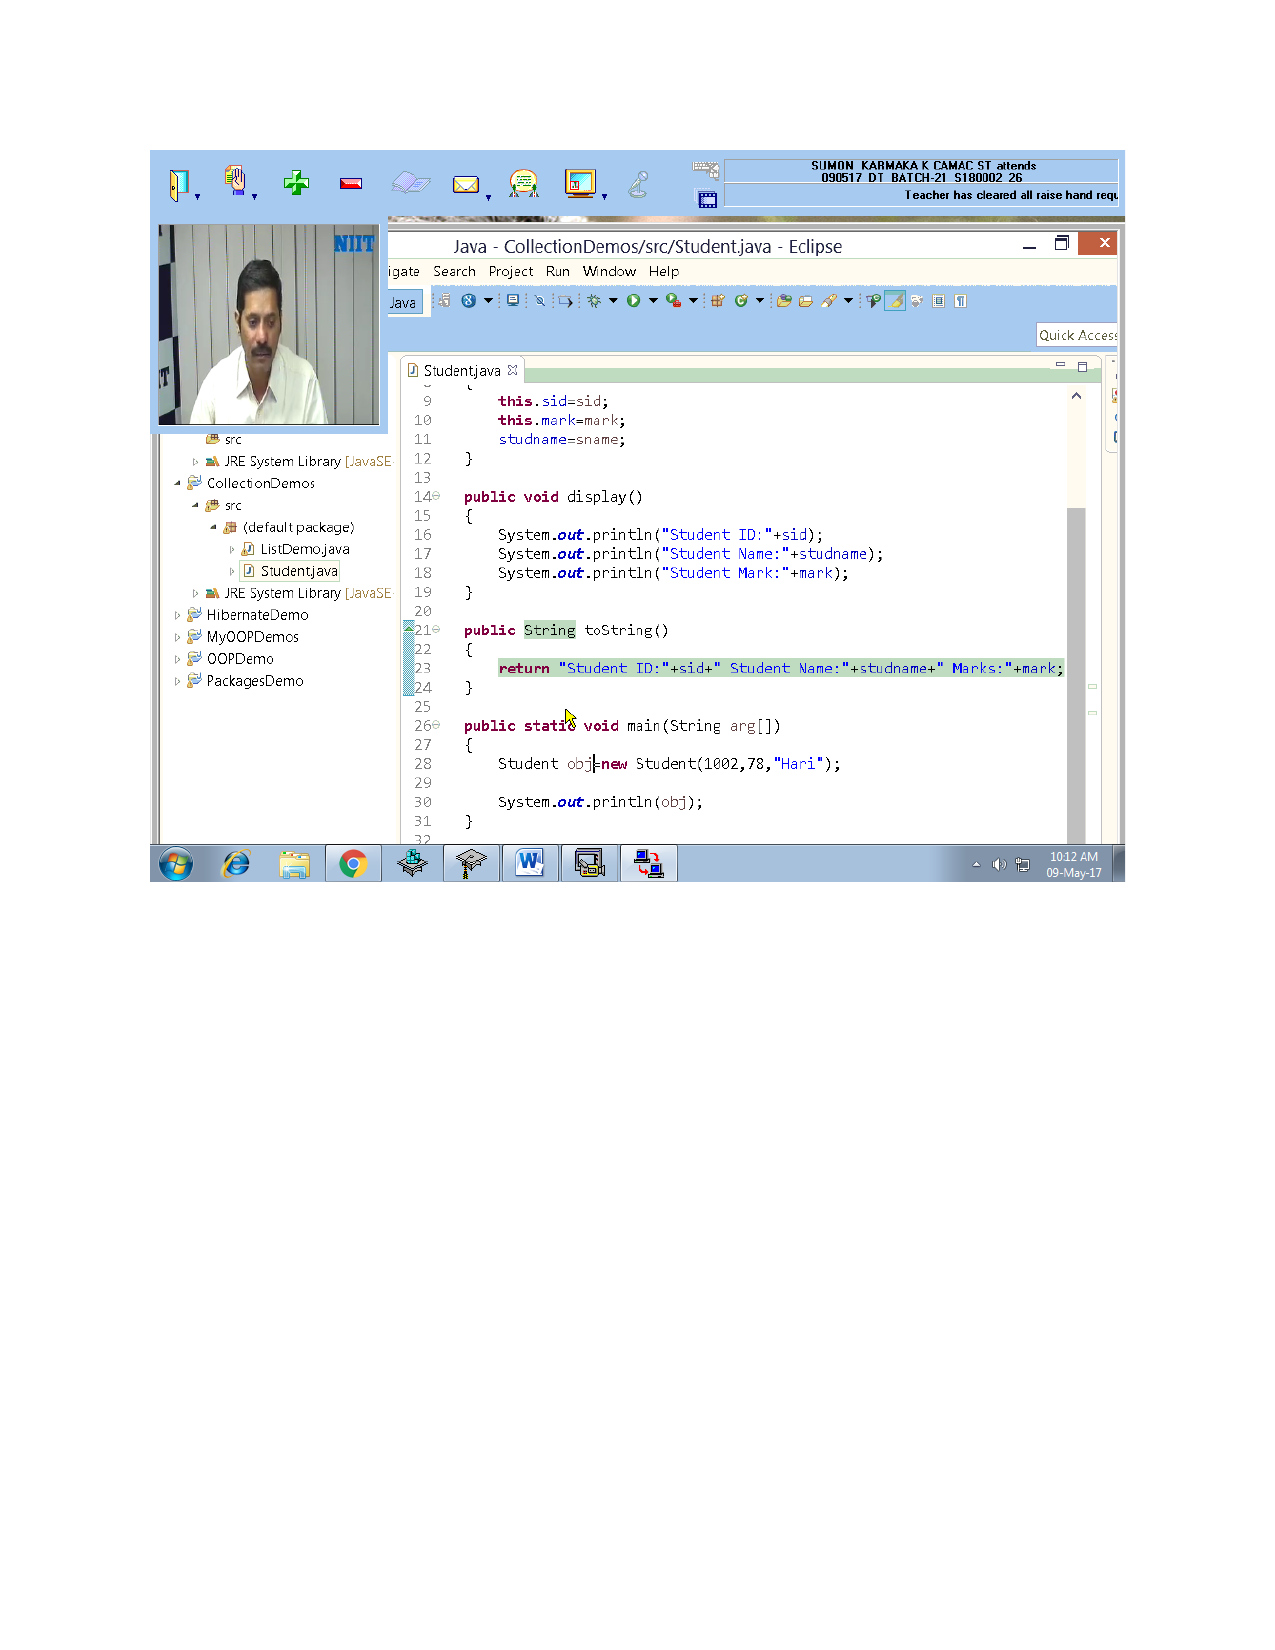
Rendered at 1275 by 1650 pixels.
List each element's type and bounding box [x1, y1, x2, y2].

picture [150, 150, 1125, 882]
